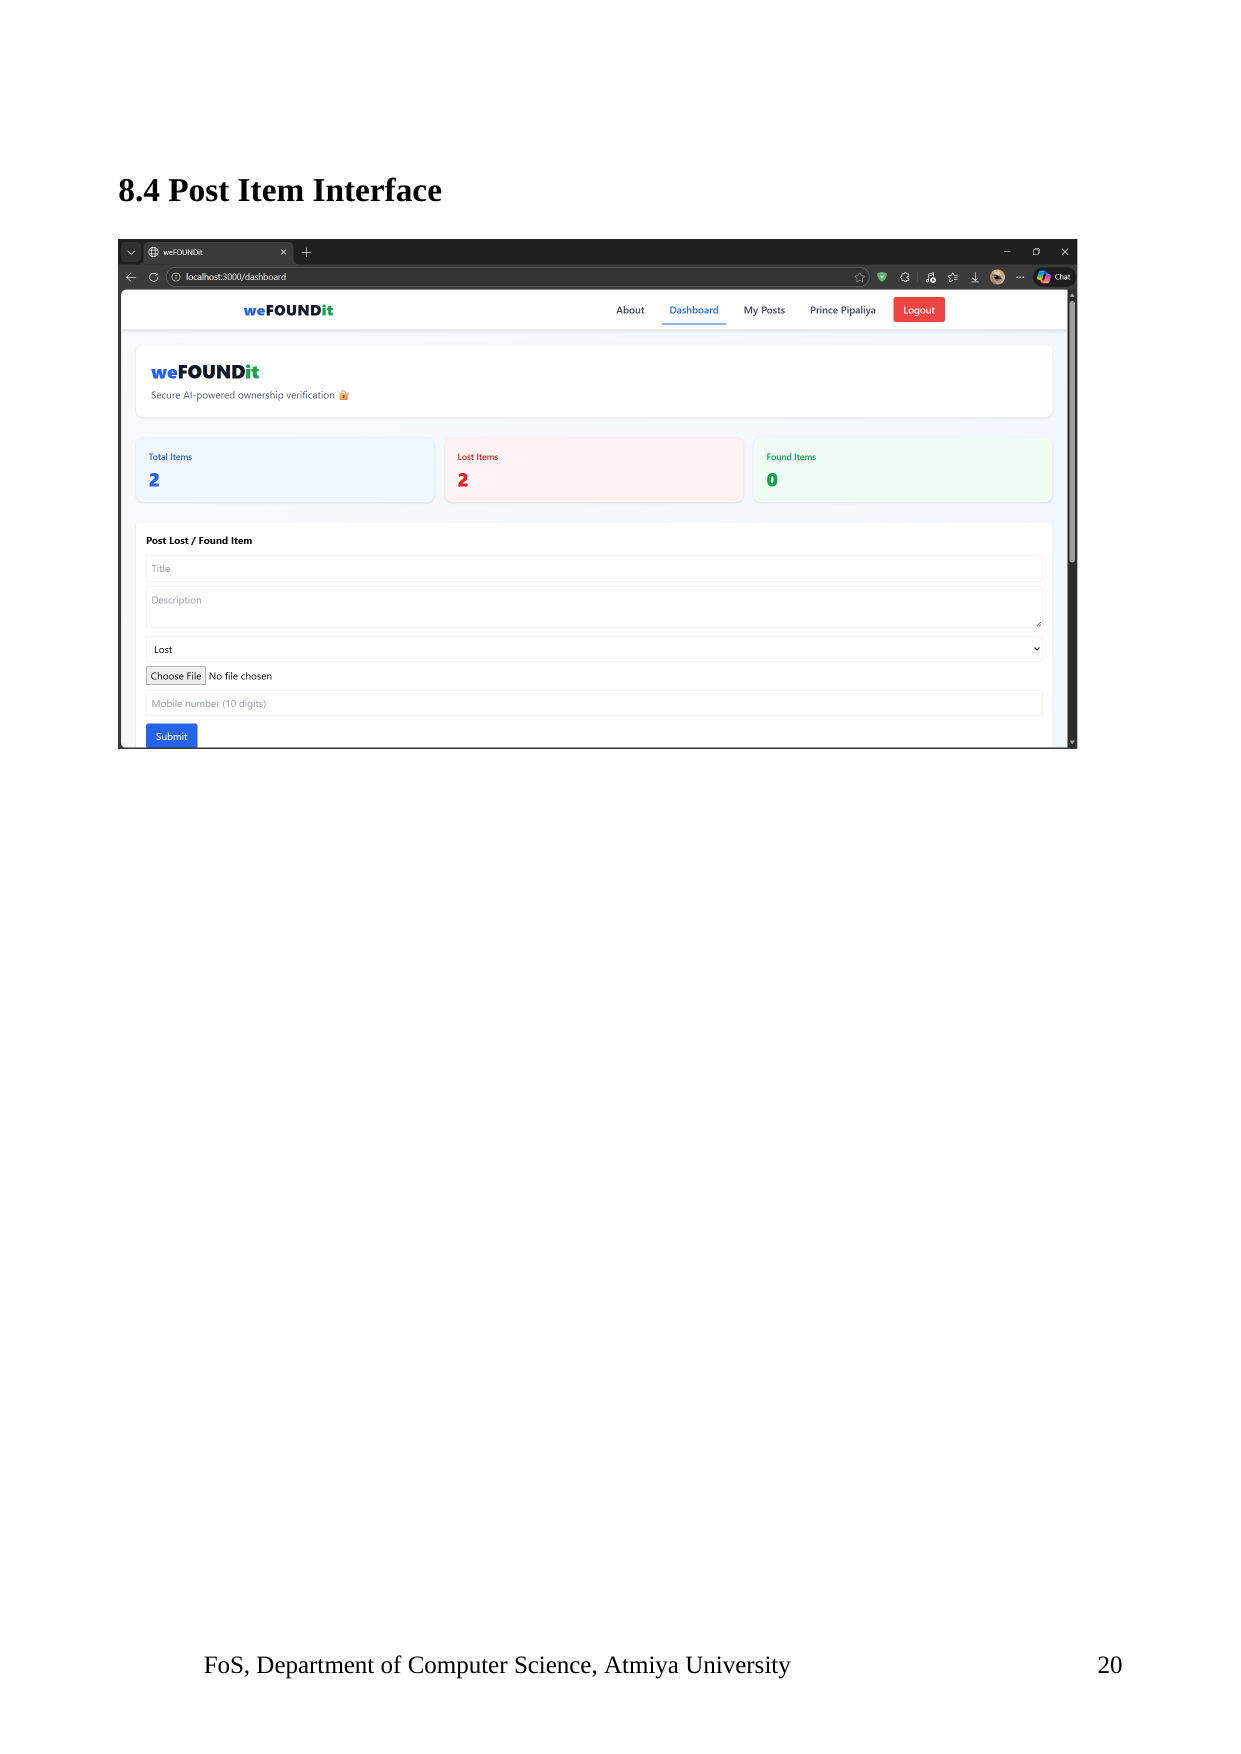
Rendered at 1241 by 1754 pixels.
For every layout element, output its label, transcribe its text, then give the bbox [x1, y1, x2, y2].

text 8.4 Post Item Interface [118, 170, 1122, 209]
picture [118, 239, 1078, 749]
